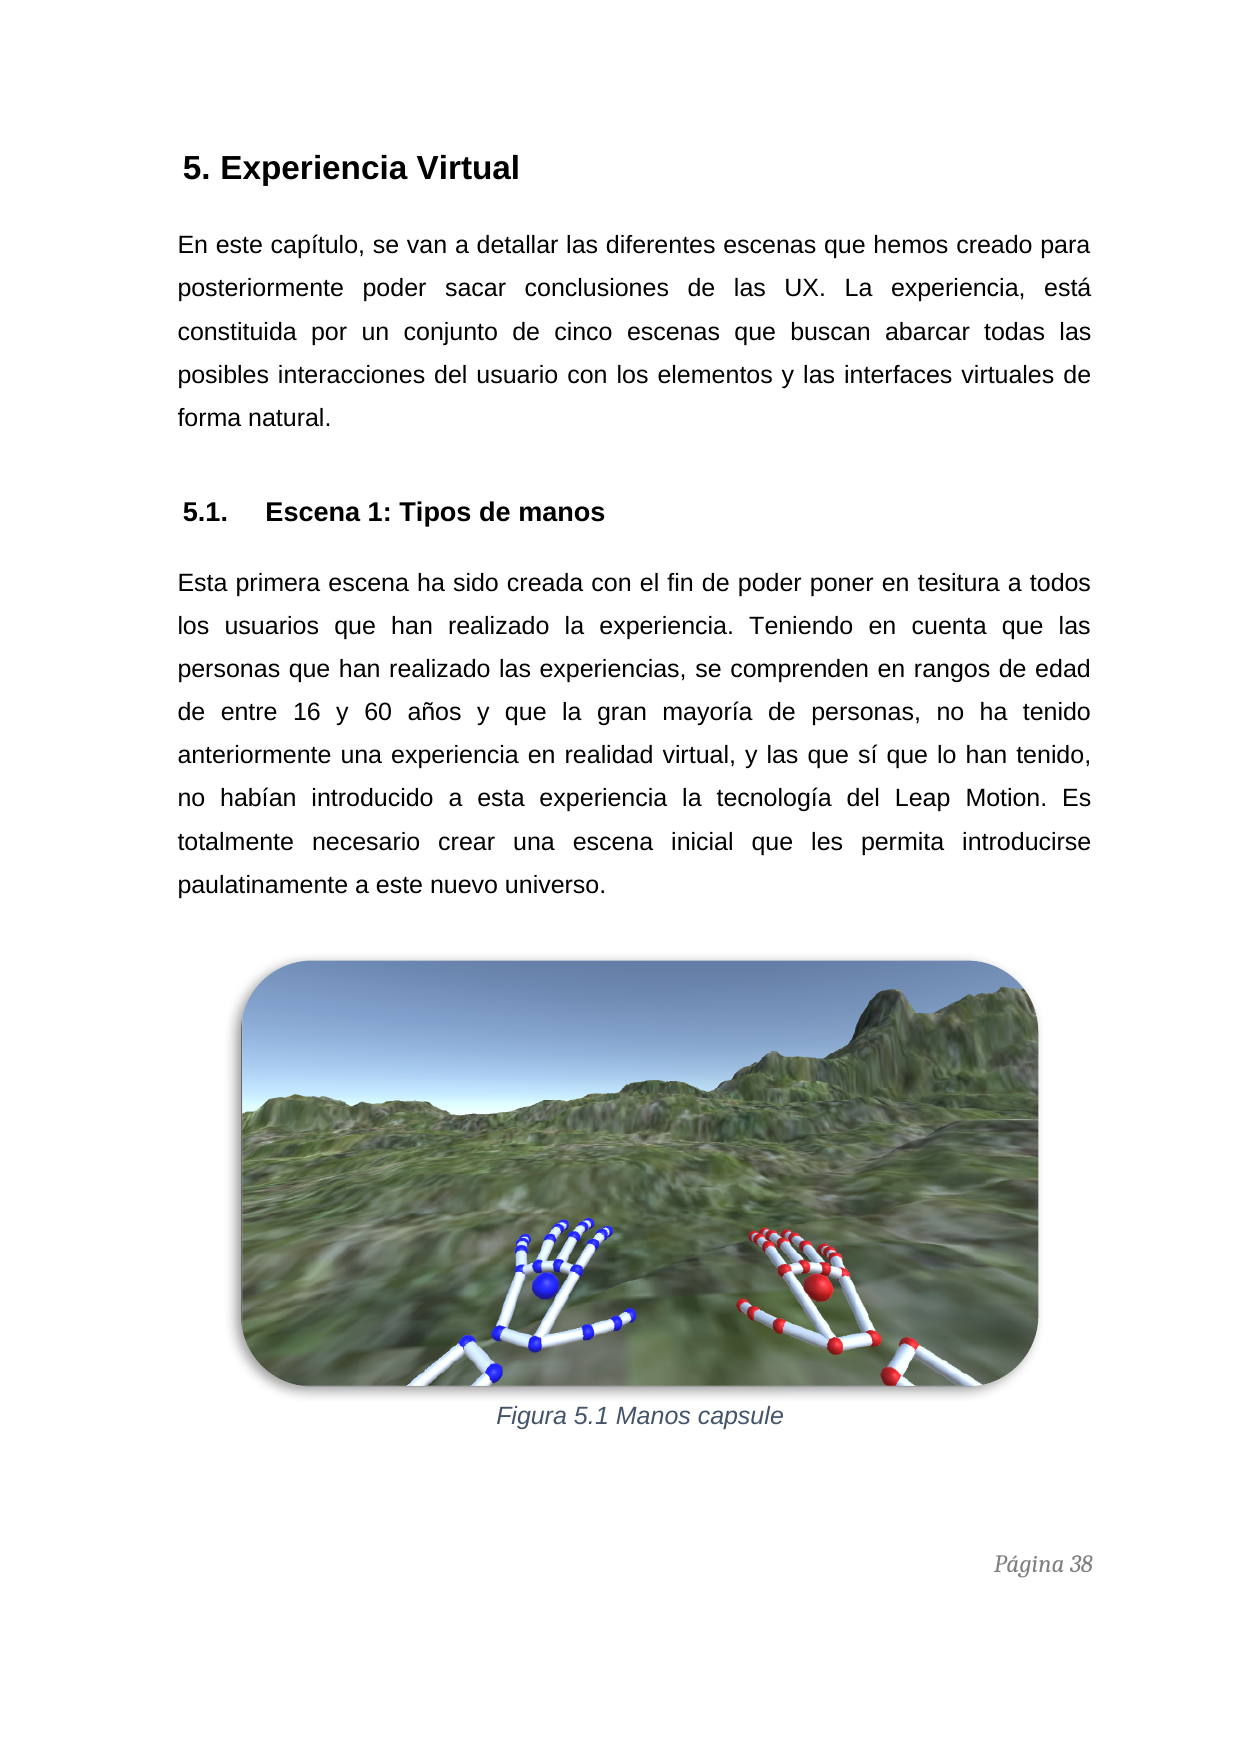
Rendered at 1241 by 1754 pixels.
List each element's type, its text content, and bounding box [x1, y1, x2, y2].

text En este capítulo, se van a detallar las diferentes escenas que hemos creado para posteriormente poder sacar conclusiones de las UX. La experiencia, está constituida por un conjunto de cinco escenas que buscan abarcar todas las posibles interacciones del usuario con los elementos y las interfaces virtuales de forma natural. [177, 230, 1092, 432]
subtitle Experiencia Virtual [183, 148, 1092, 186]
text Esta primera escena ha sido creada con el fin de poder poner en tesitura a todos los usuarios que han realizado la experiencia. Teniendo en cuenta que las personas que han realizado las experiencias, se comprenden en rangos de edad de entre 16 y 60 años y que la gran mayoría de personas, no ha tenido anteriormente una experiencia en realidad virtual, y las que sí que lo han tenido, no habían introducido a esta experiencia la tecnología del Leap Motion. Es totalmente necesario crear una escena inicial que les permita introducirse paulatinamente a este nuevo universo. [177, 568, 1092, 898]
subtitle Escena 1: Tipos de manos [183, 496, 1092, 527]
picture [241, 960, 1039, 1387]
